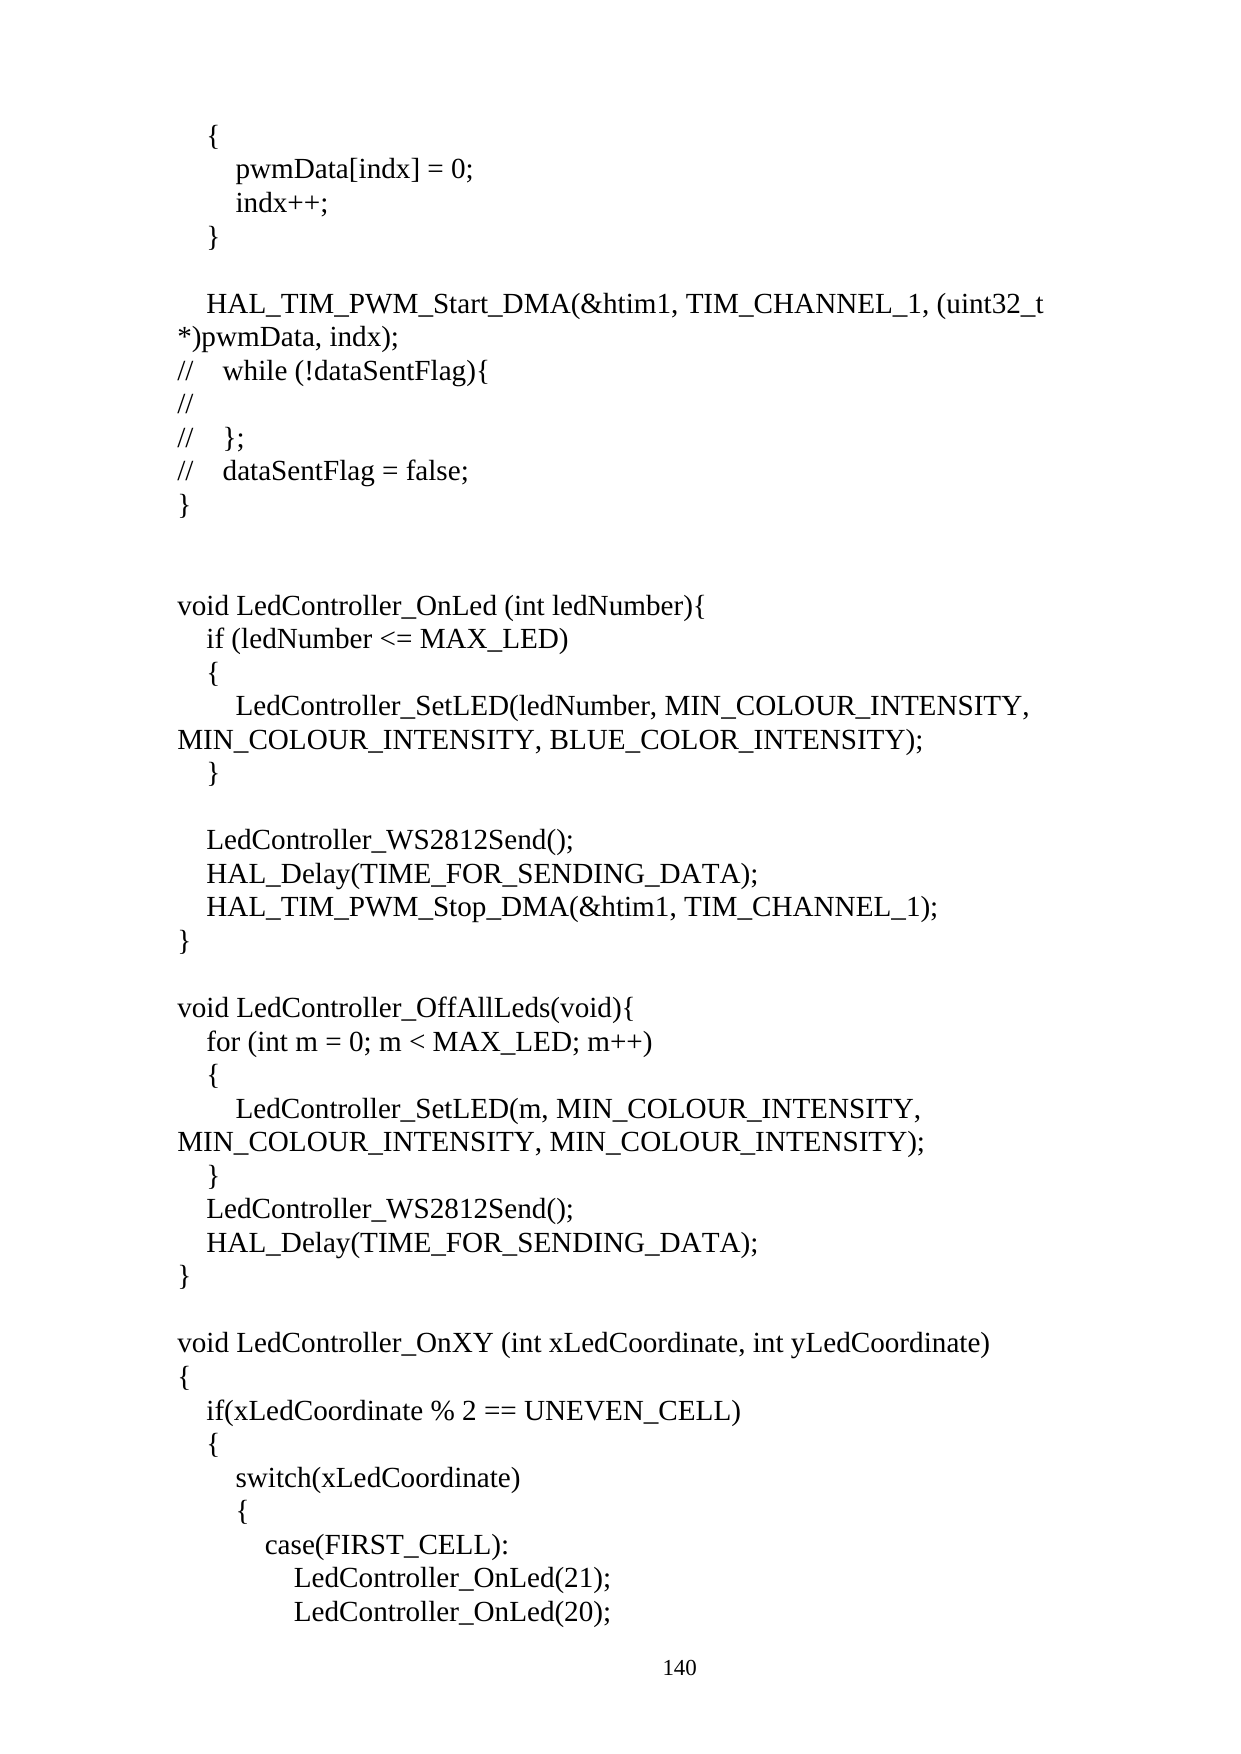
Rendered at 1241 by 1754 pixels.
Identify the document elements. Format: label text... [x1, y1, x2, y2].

text LedController_SetLED(ledNumber, MIN_COLOUR_INTENSITY, MIN_COLOUR_INTENSITY, BLUE_COLOR_INTENSITY); [177, 688, 1182, 755]
text LedController_SetLED(m, MIN_COLOUR_INTENSITY, MIN_COLOUR_INTENSITY, MIN_COLOUR_INTENSITY); [177, 1091, 1182, 1158]
text LedController_WS2812Send(); [177, 822, 1182, 856]
text } [177, 487, 1182, 521]
text indx++; [177, 185, 1182, 219]
text switch(xLedCoordinate) [177, 1460, 1182, 1493]
text { [177, 1493, 1182, 1527]
text { [177, 1359, 1182, 1393]
text LedController_OnLed(21); [177, 1560, 1182, 1594]
text if(xLedCoordinate % 2 == UNEVEN_CELL) [177, 1393, 1182, 1426]
text HAL_TIM_PWM_Start_DMA(&htim1, TIM_CHANNEL_1, (uint32_t *)pwmData, indx); [177, 286, 1182, 353]
text HAL_Delay(TIME_FOR_SENDING_DATA); [177, 856, 1182, 889]
text { [177, 1057, 1182, 1091]
text // [177, 386, 1182, 420]
text { [177, 655, 1182, 688]
text } [177, 755, 1182, 789]
text void LedController_OnXY (int xLedCoordinate, int yLedCoordinate) [177, 1326, 1182, 1359]
text } [177, 1158, 1182, 1191]
text pwmData[indx] = 0; [177, 152, 1182, 185]
text HAL_Delay(TIME_FOR_SENDING_DATA); [177, 1225, 1182, 1258]
text } [177, 219, 1182, 252]
text // dataSentFlag = false; [177, 453, 1182, 487]
text void LedController_OffAllLeds(void){ [177, 990, 1182, 1024]
text // }; [177, 420, 1182, 453]
text { [177, 1426, 1182, 1460]
text LedController_WS2812Send(); [177, 1191, 1182, 1225]
text } [177, 1258, 1182, 1292]
text if (ledNumber <= MAX_LED) [177, 621, 1182, 655]
text // while (!dataSentFlag){ [177, 353, 1182, 386]
text { [177, 118, 1182, 152]
text HAL_TIM_PWM_Stop_DMA(&htim1, TIM_CHANNEL_1); [177, 889, 1182, 923]
text void LedController_OnLed (int ledNumber){ [177, 588, 1182, 621]
text LedController_OnLed(20); [177, 1594, 1182, 1627]
text case(FIRST_CELL): [177, 1527, 1182, 1560]
text } [177, 923, 1182, 957]
text for (int m = 0; m < MAX_LED; m++) [177, 1024, 1182, 1057]
